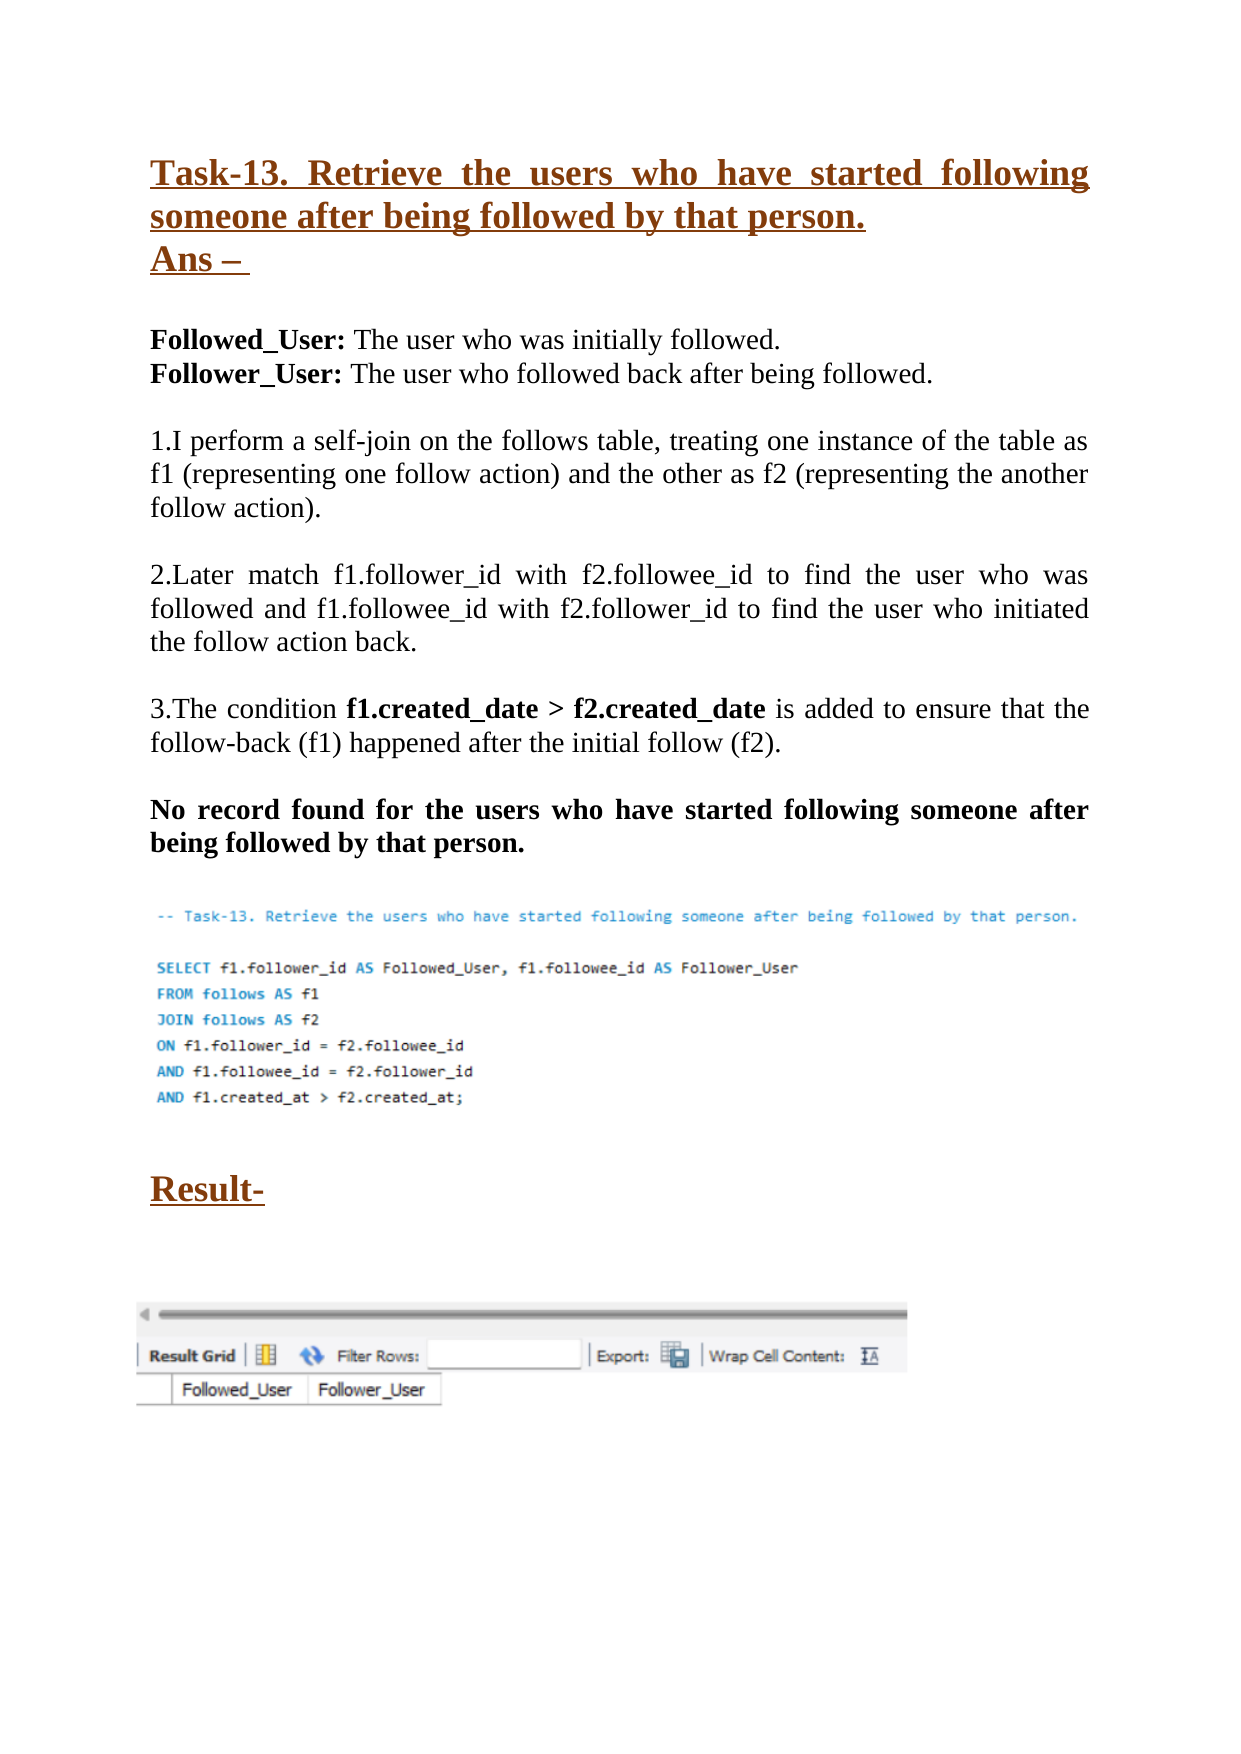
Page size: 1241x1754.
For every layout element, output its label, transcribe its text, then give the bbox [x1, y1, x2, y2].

text Followed_User: The user who was initially followed. [150, 322, 1090, 356]
text 1.I perform a self-join on the follows table, treating one instance of the table as f1 (representing one follow action) and the other as f2 (representing the another follow action). [150, 423, 1090, 524]
text No record found for the users who have started following someone after being followed by that person. [150, 792, 1090, 859]
picture [136, 1280, 908, 1494]
text Result- [150, 1167, 1090, 1210]
picture [150, 892, 1091, 1133]
text Follower_User: The user who followed back after being followed. [150, 356, 1090, 389]
text 2.Later match f1.follower_id with f2.followee_id to find the user who was followed and f1.followee_id with f2.follower_id to find the user who initiated the follow action back. [150, 557, 1090, 658]
text Task-13. Retrieve the users who have started following someone after being followed by that person. [150, 189, 1090, 236]
text Ans – [150, 236, 1090, 279]
text Task-13. Retrieve the users who have started following someone after being followed by that person. [150, 150, 1090, 187]
text 3.The condition f1.created_date > f2.created_date is added to ensure that the follow-back (f1) happened after the initial follow (f2). [150, 691, 1090, 758]
